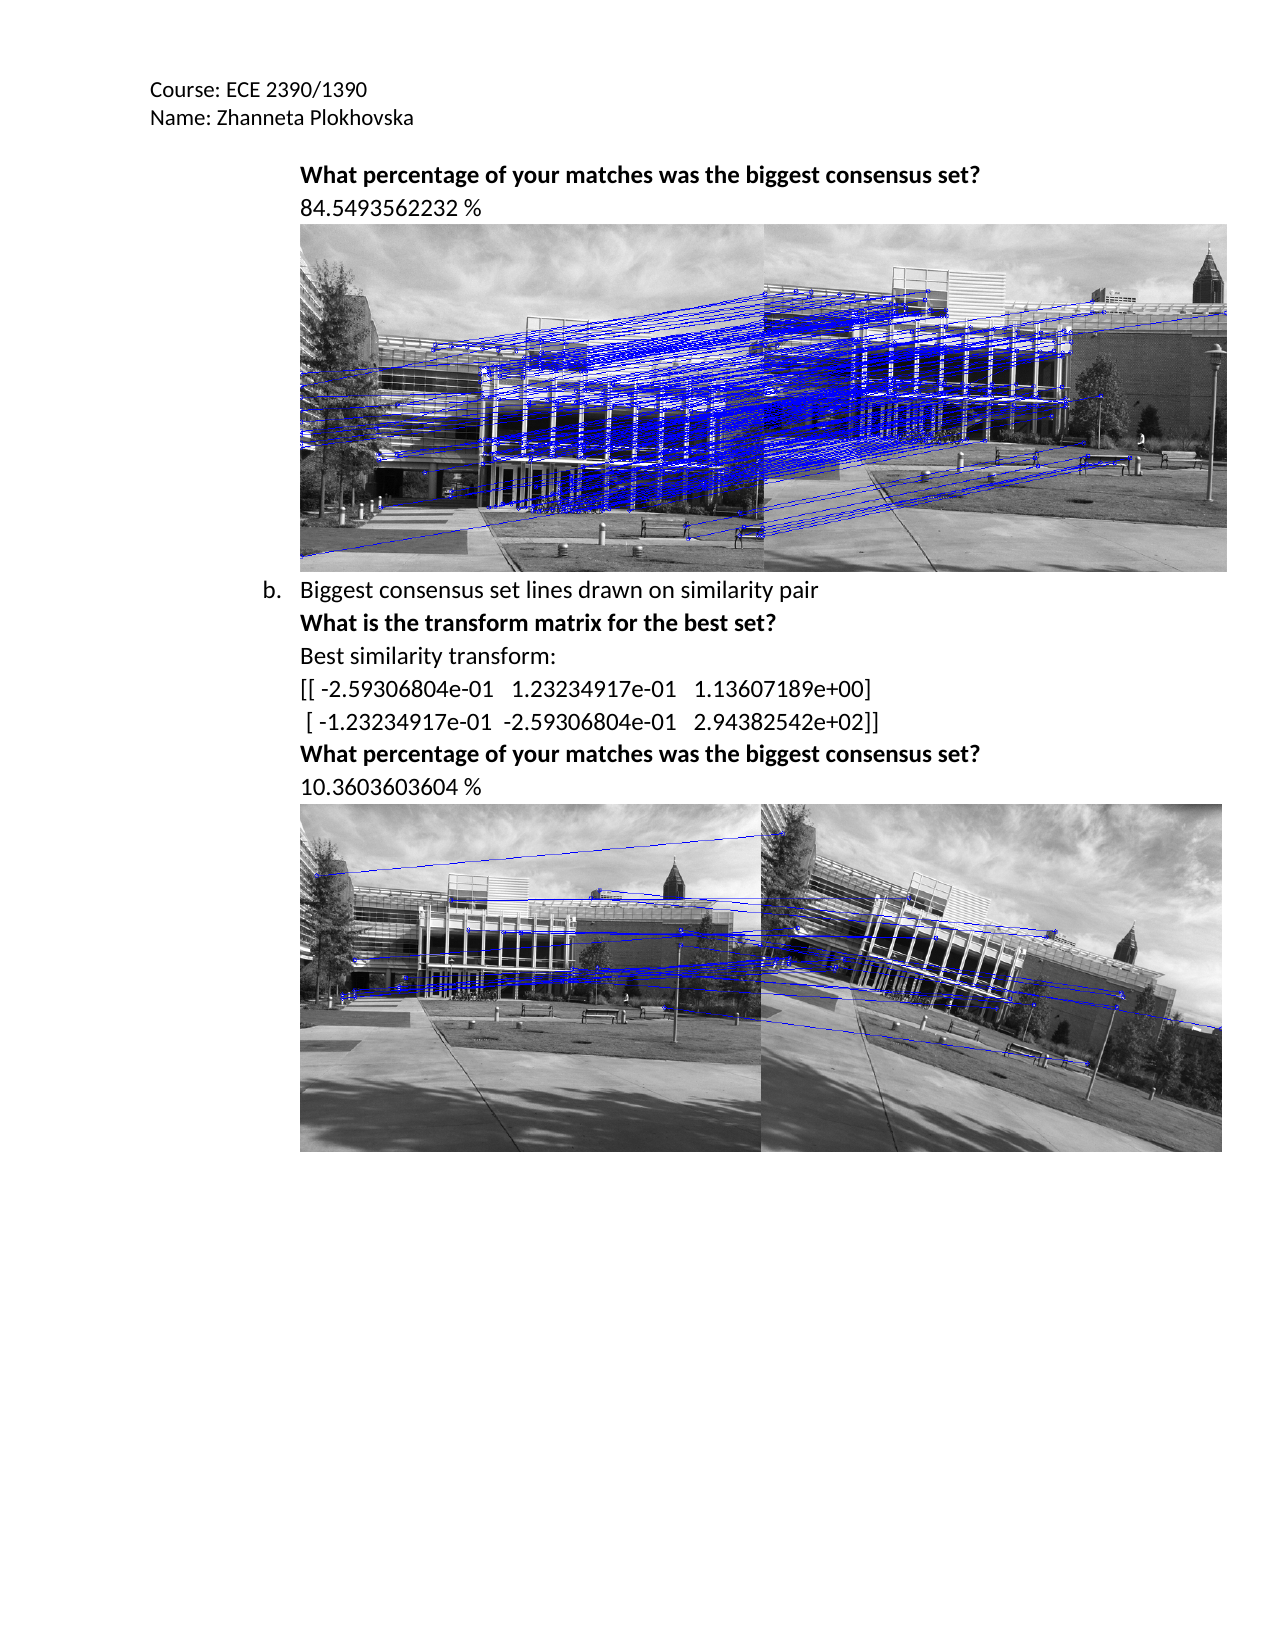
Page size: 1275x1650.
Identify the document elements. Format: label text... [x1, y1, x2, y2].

list What percentage of your matches was the biggest consensus set? [300, 159, 1125, 189]
list 10.3603603604 % [300, 772, 1125, 802]
list Biggest consensus set lines drawn on similarity pair [262, 574, 1125, 604]
picture [300, 224, 1227, 572]
list Best similarity transform: [300, 640, 1125, 670]
list What is the transform matrix for the best set? [300, 607, 1125, 637]
list What percentage of your matches was the biggest consensus set? [300, 739, 1125, 769]
picture [300, 804, 1222, 1152]
list 84.5493562232 % [300, 192, 1125, 222]
list [ -1.23234917e-01 -2.59306804e-01 2.94382542e+02]] [300, 706, 1125, 736]
list [[ -2.59306804e-01 1.23234917e-01 1.13607189e+00] [300, 673, 1125, 703]
